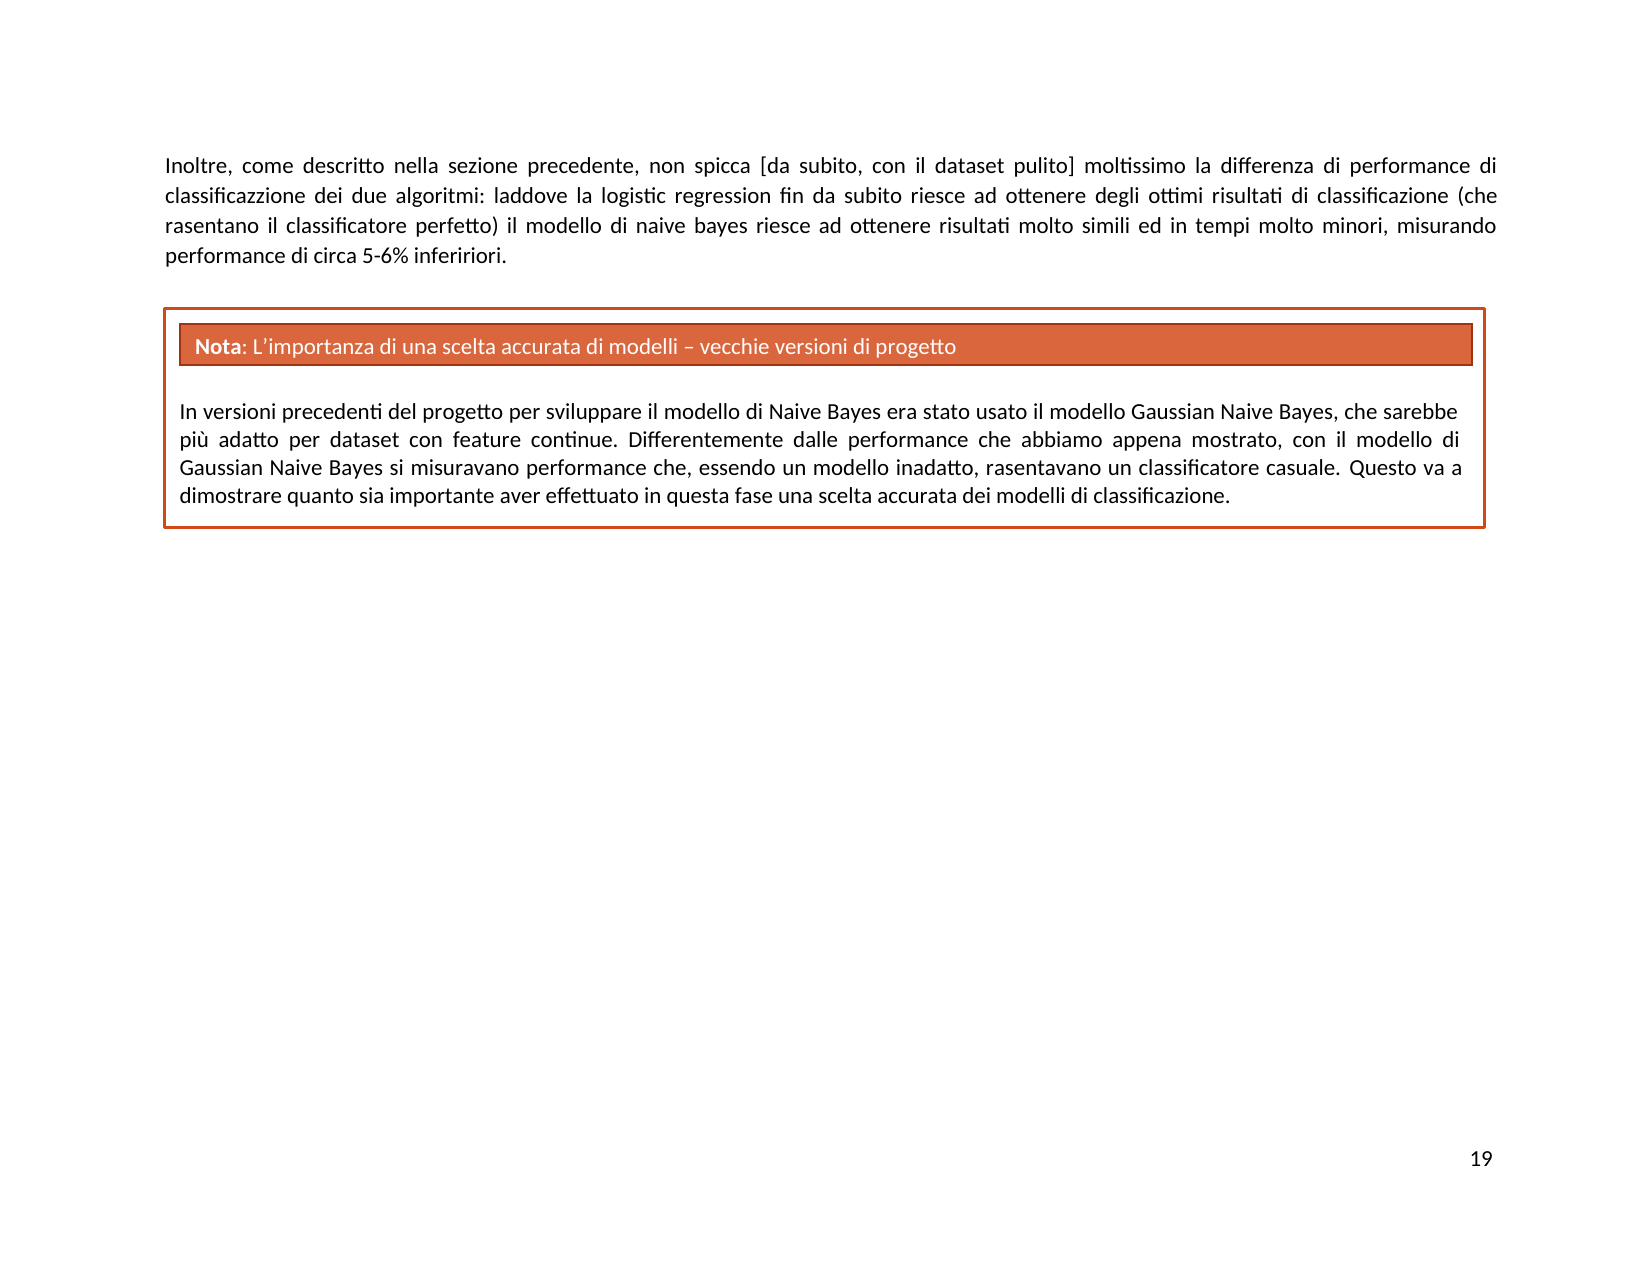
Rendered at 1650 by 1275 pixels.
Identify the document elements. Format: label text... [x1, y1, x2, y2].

text Inoltre, come descritto nella sezione precedente, non spicca [da subito, con il dataset pulito] moltissimo la differenza di performance di classificazzione dei due algoritmi: laddove la logistic regression fin da subito riesce ad ottenere degli ottimi risultati di classificazione (che rasentano il classificatore perfetto) il modello di naive bayes riesce ad ottenere risultati molto simili ed in tempi molto minori, misurando performance di circa 5-6% infeririori. [165, 150, 1500, 269]
